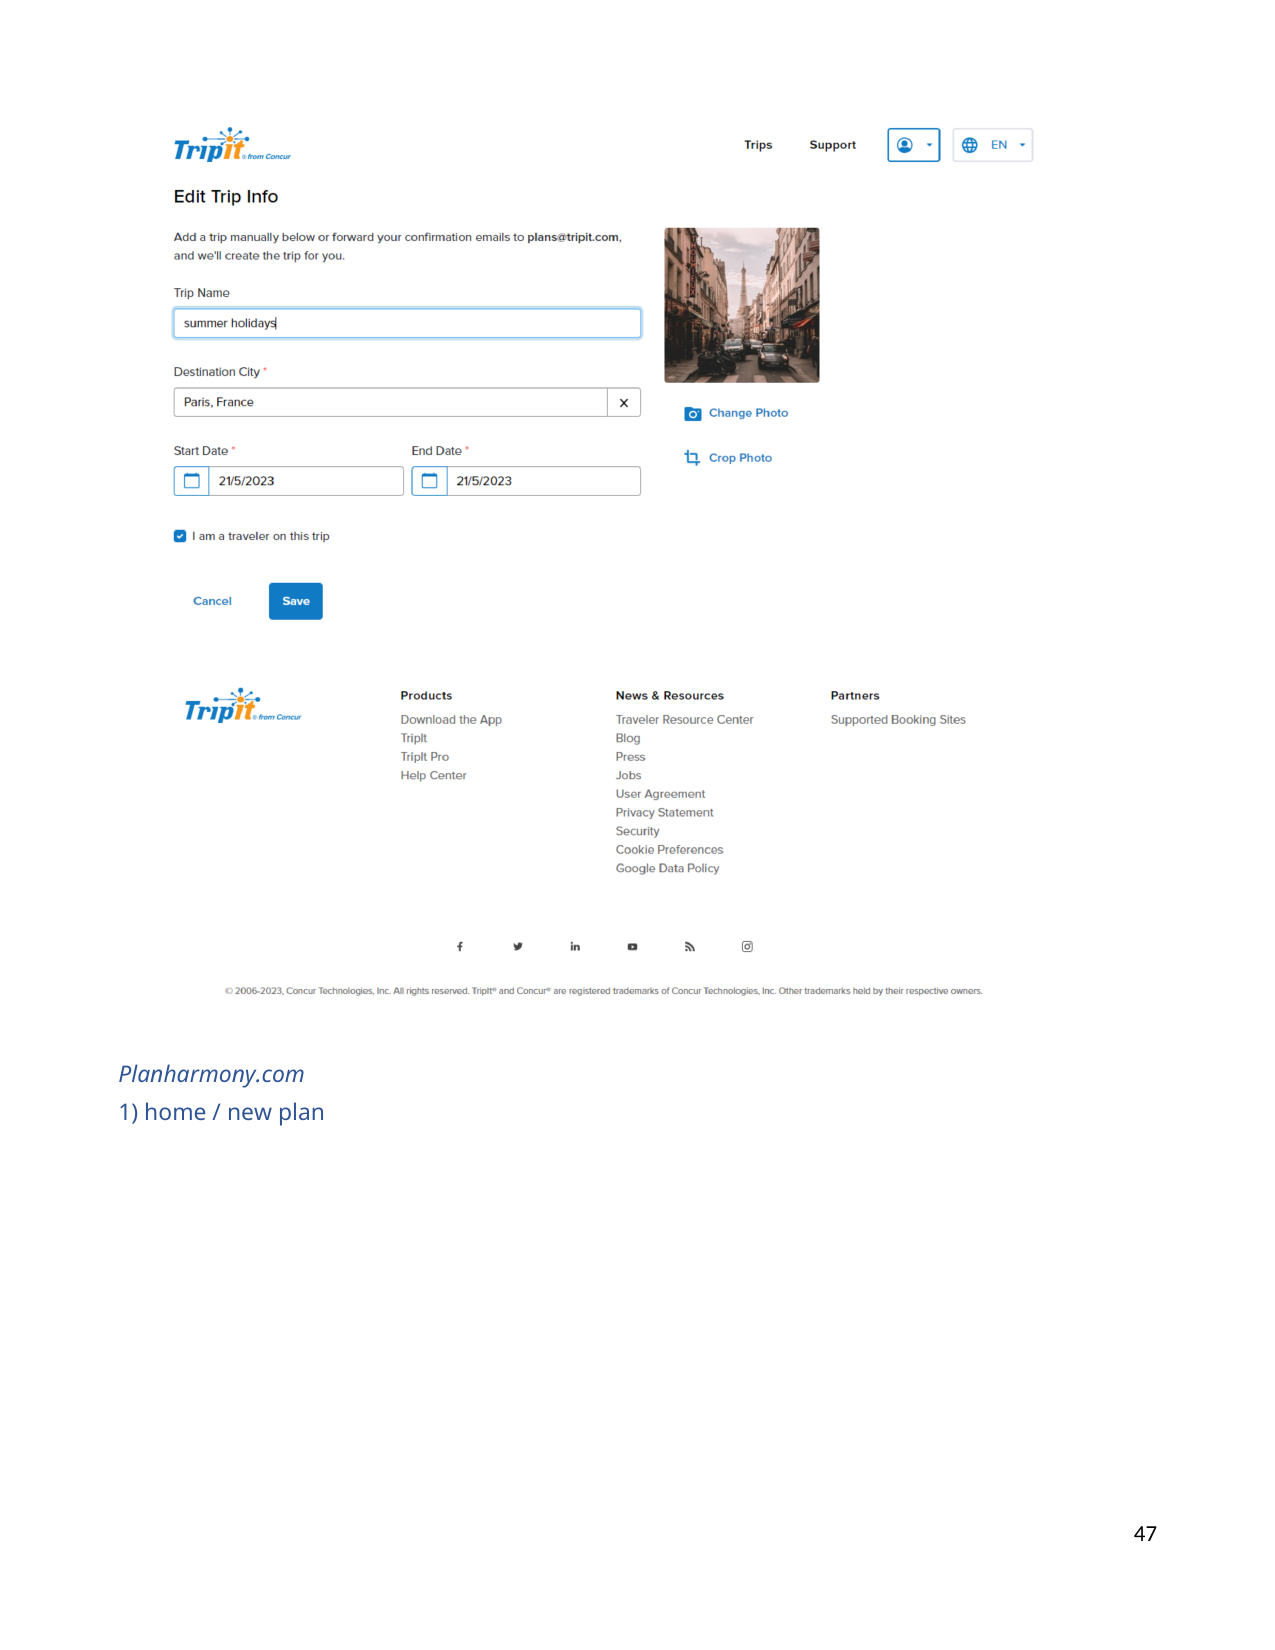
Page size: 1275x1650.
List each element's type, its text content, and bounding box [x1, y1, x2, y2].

subtitle Planharmony.com [118, 1058, 1157, 1089]
picture [118, 118, 1094, 1039]
subtitle 1) home / new plan [118, 1096, 1157, 1127]
